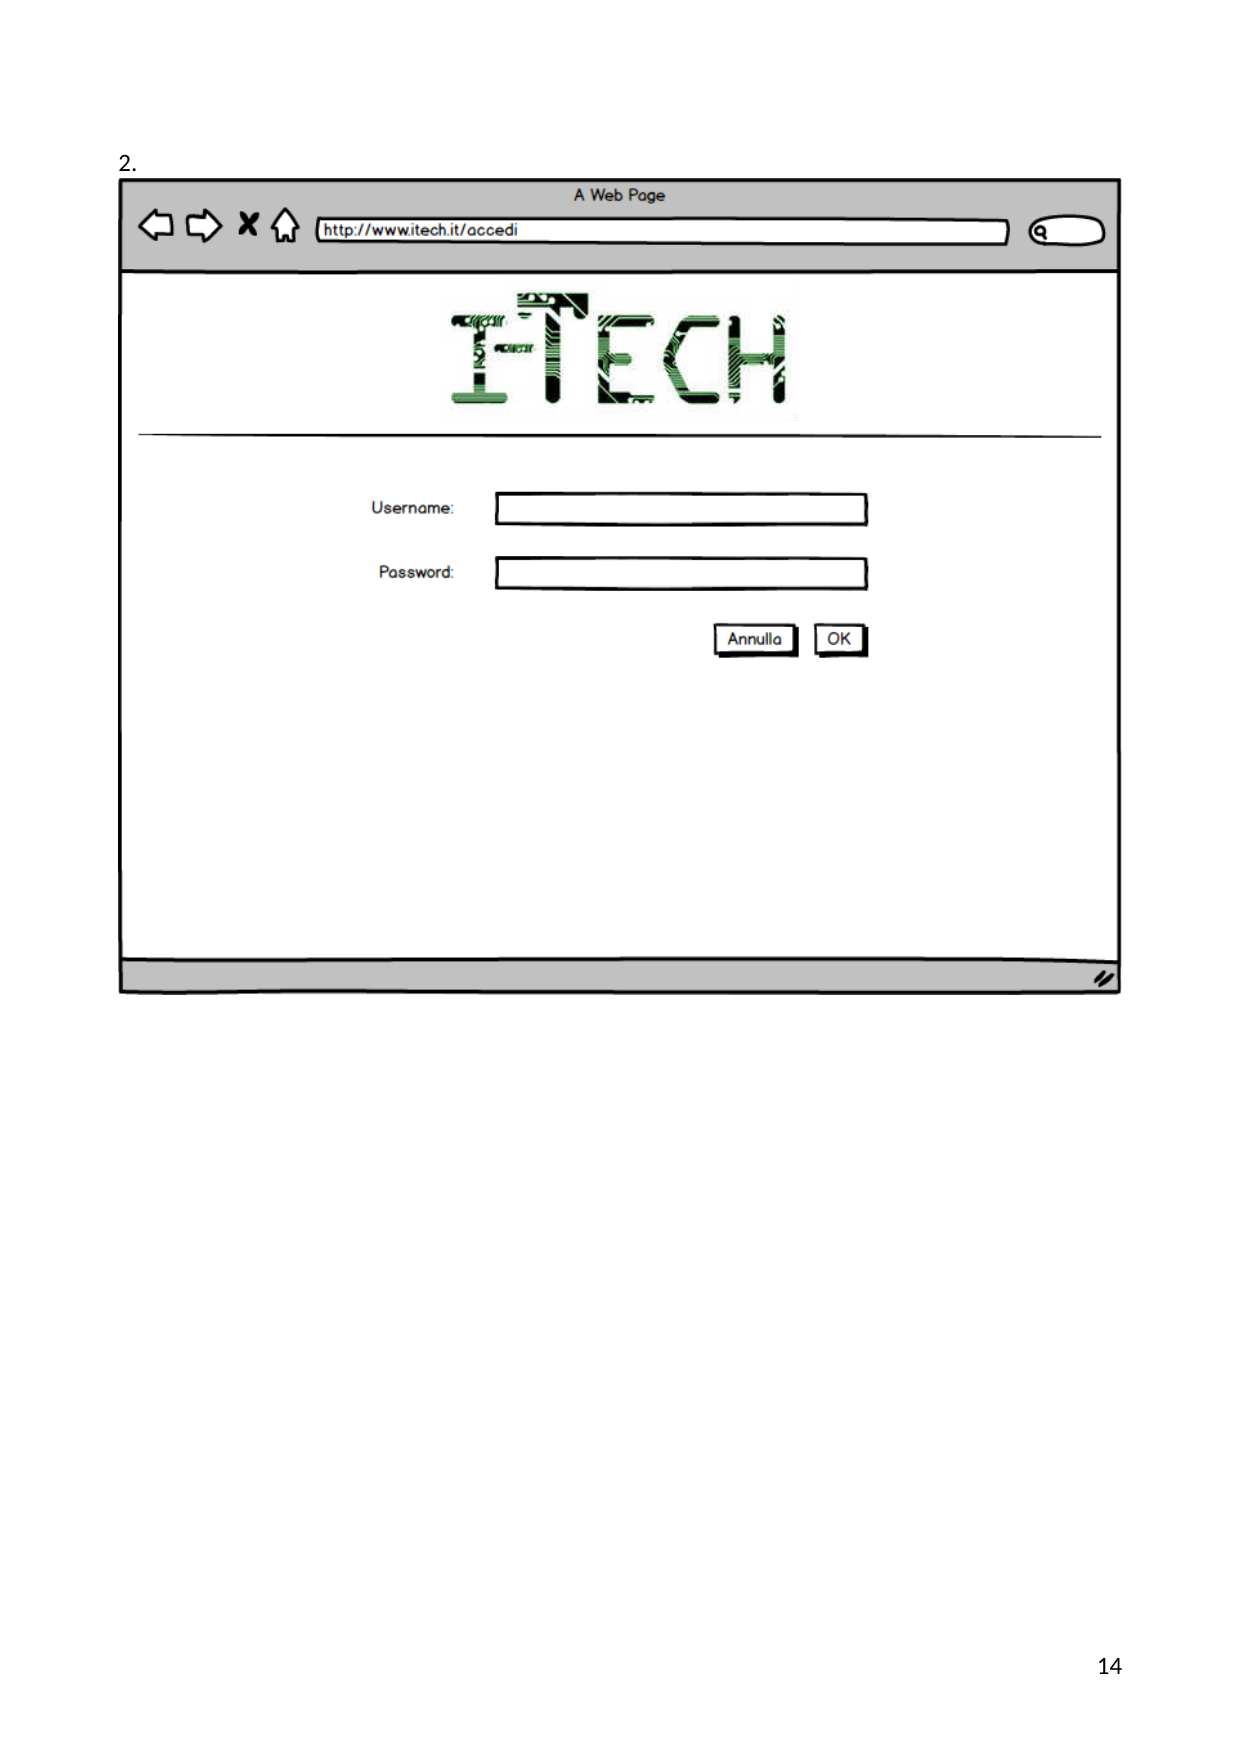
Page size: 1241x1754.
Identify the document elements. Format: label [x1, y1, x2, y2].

picture [118, 178, 1122, 995]
